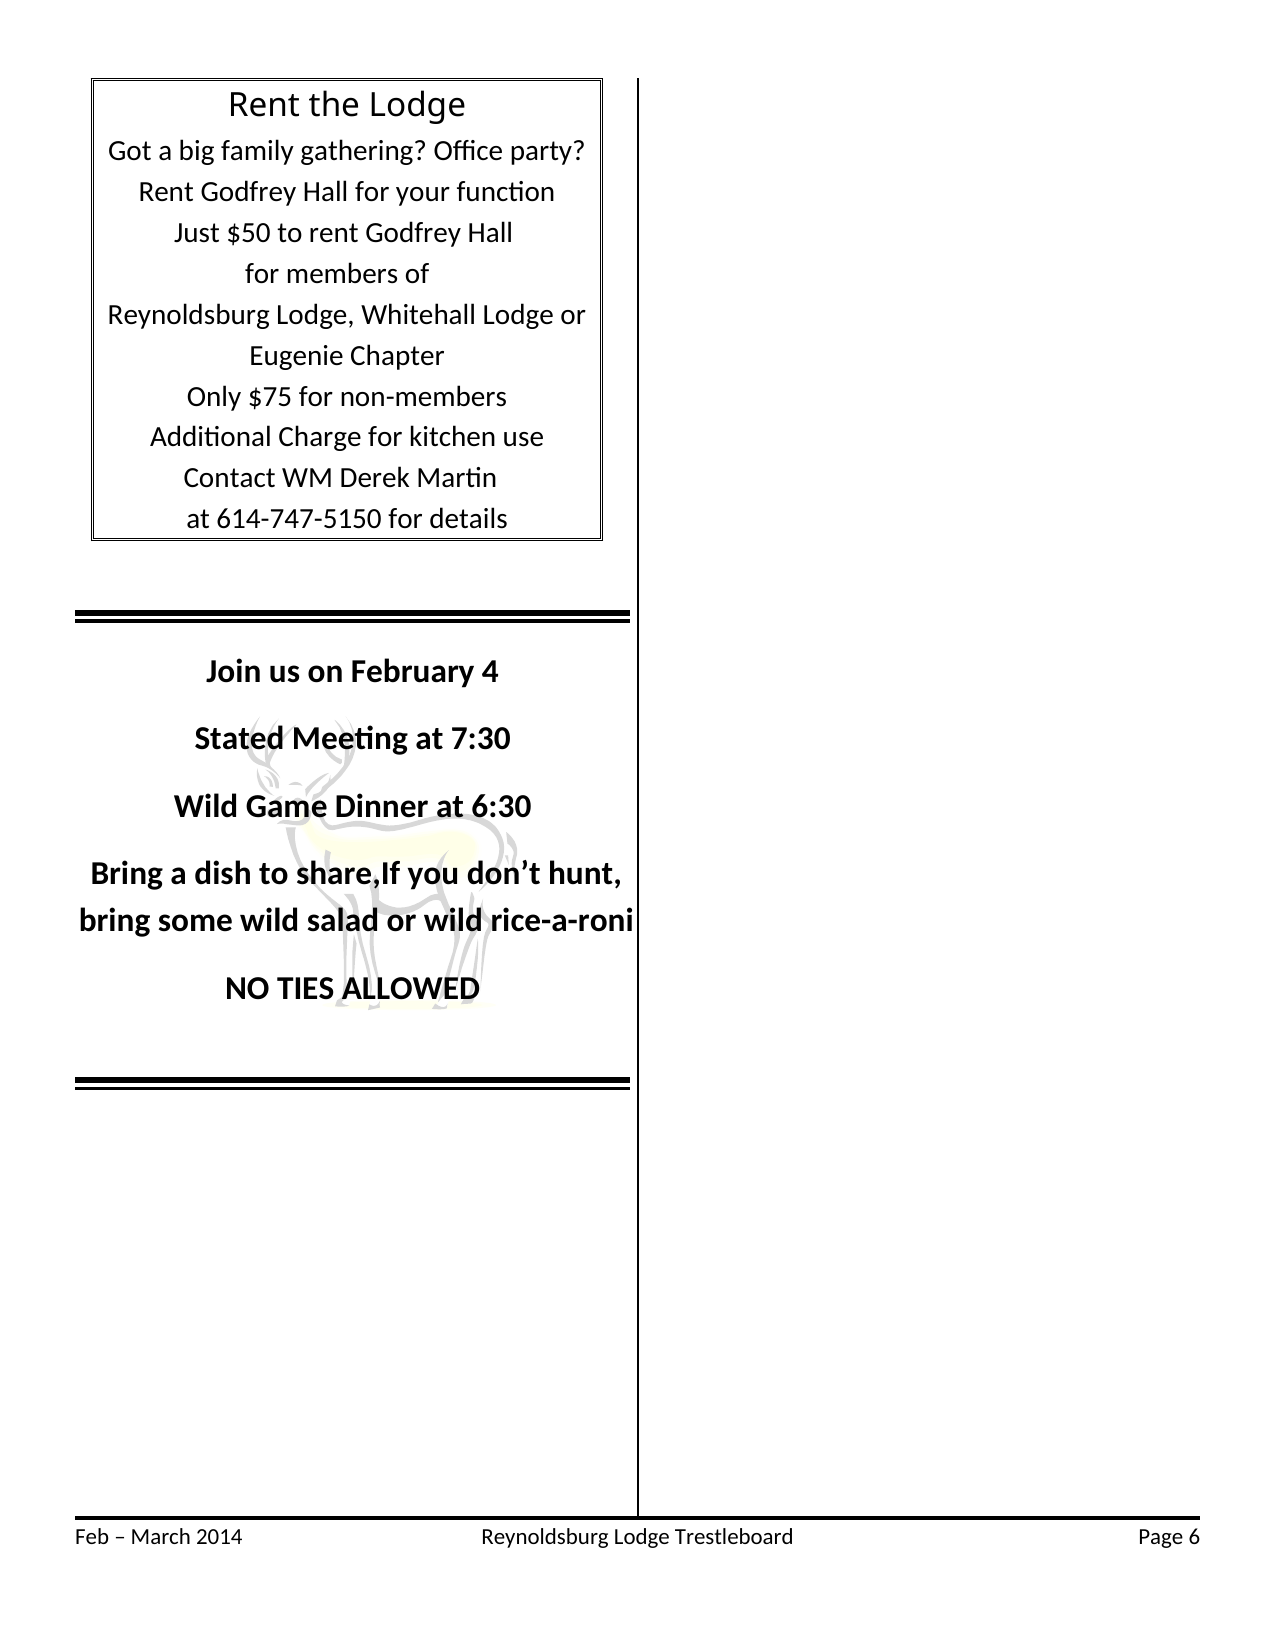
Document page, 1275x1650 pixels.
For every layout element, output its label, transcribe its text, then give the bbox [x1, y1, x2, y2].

text Stated Meeting at 7:30 [75, 717, 630, 758]
text Bring a dish to share,If you don’t hunt, bring some wild salad or wild rice-a-roni [75, 852, 637, 940]
text Rent the Lodge Got a big family gathering? Office party? Rent Godfrey Hall for your function Just $50 to rent Godfrey Hall for members of Reynoldsburg Lodge, Whitehall Lodge or Eugenie Chapter Only $75 for non-members Additional Charge for kitchen use Contact WM Derek Martin at 614-747-5150 for details [94, 81, 600, 538]
text Wild Game Dinner at 6:30 [75, 785, 630, 826]
text NO TIES ALLOWED [75, 967, 630, 1007]
text Join us on February 4 [75, 649, 630, 690]
